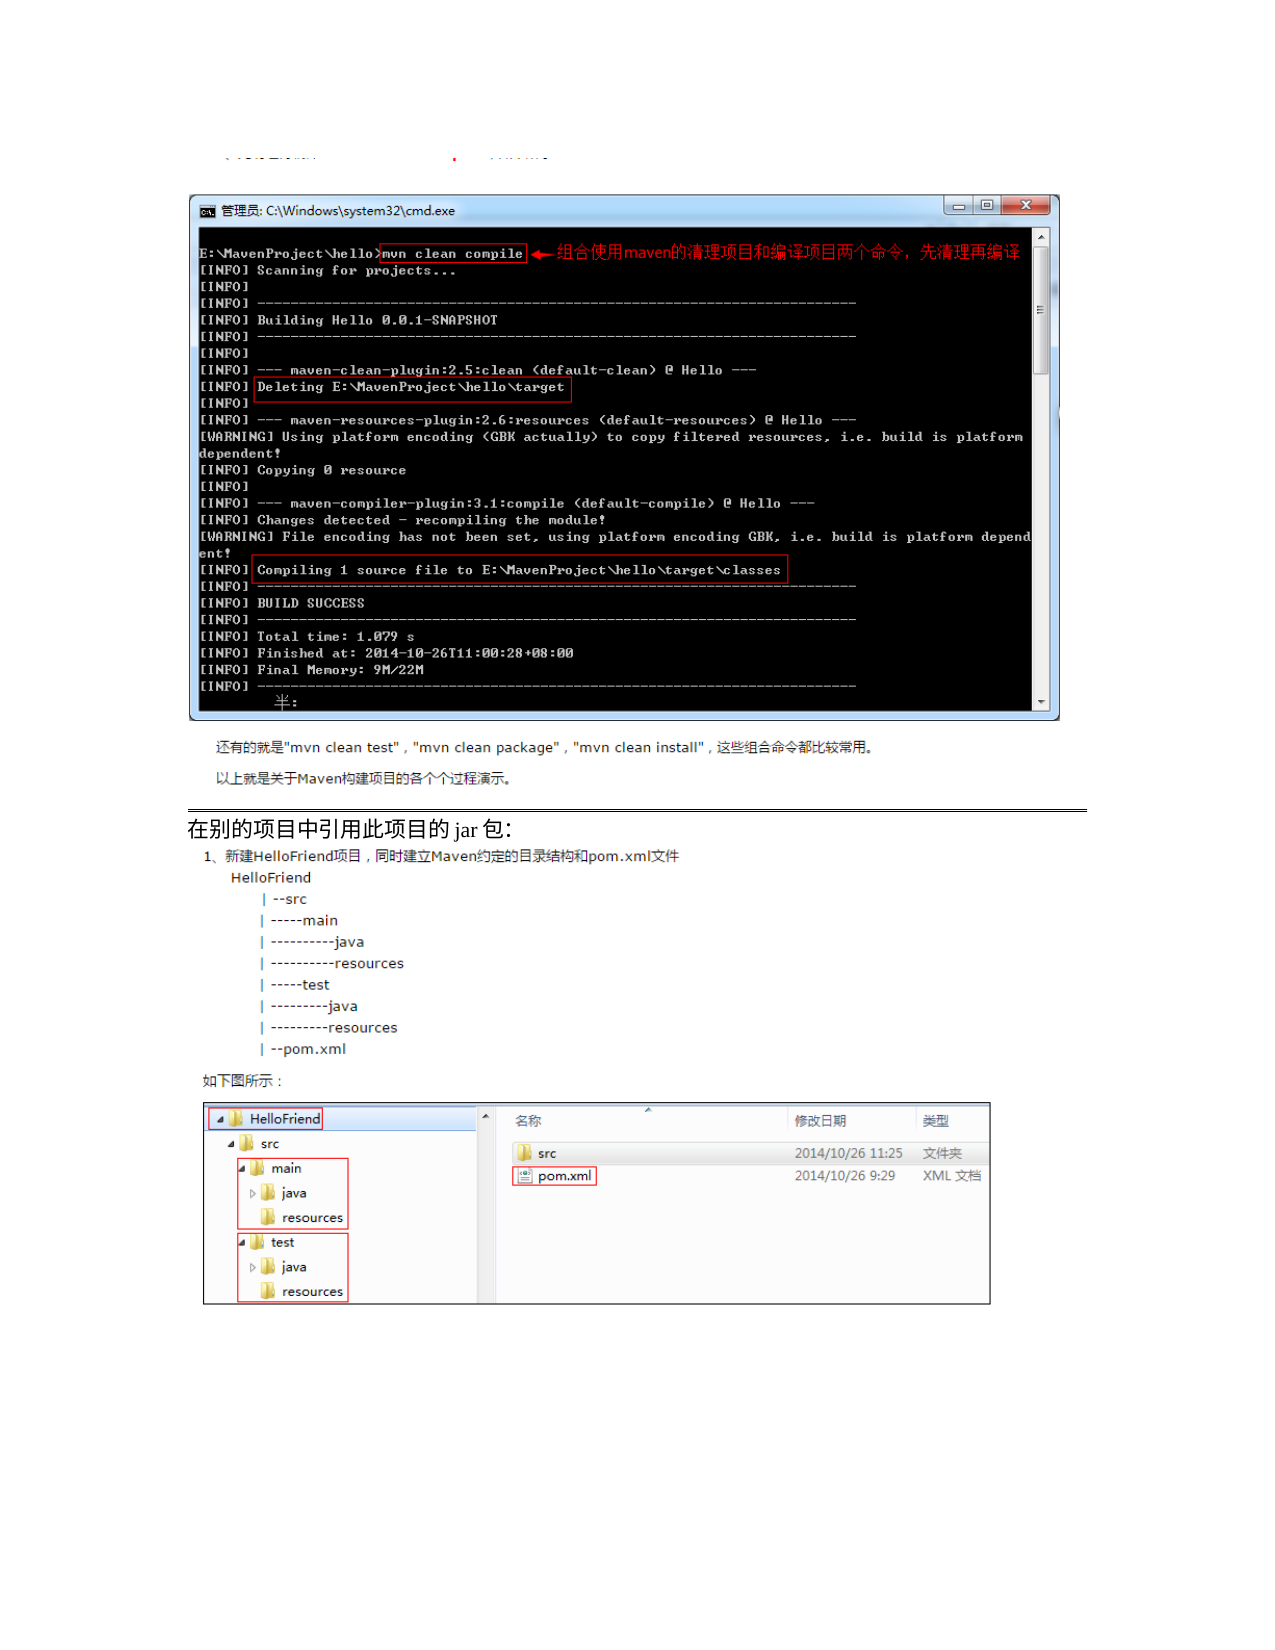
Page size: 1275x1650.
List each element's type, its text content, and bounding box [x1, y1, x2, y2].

list 在别的项目中引用此项目的jar包： [187, 812, 1087, 844]
picture [187, 158, 1088, 797]
picture [187, 844, 1088, 1311]
